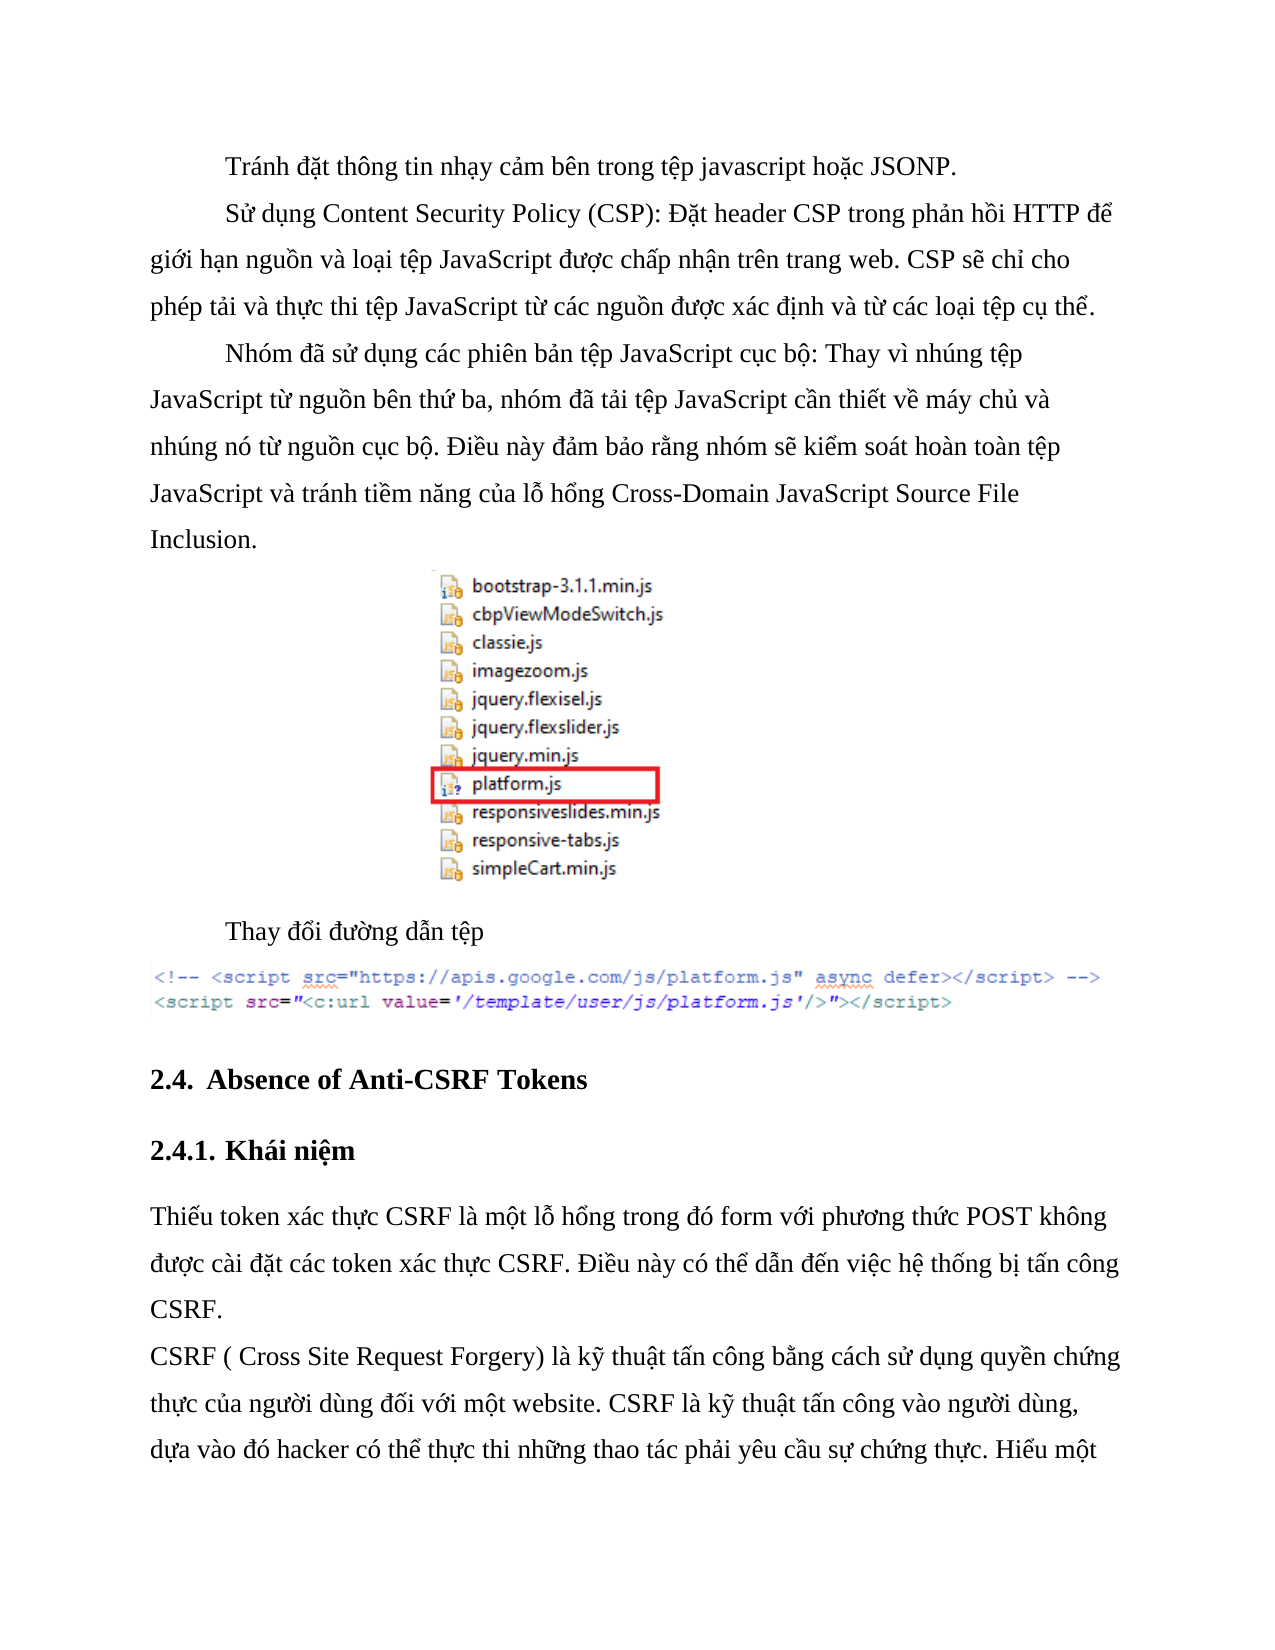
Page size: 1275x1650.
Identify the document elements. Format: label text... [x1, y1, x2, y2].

text Tránh đặt thông tin nhạy cảm bên trong tệp javascript hoặc JSONP. [150, 150, 1125, 181]
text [150, 1340, 1125, 1464]
picture [150, 961, 1125, 1018]
picture [430, 570, 845, 900]
text Thay đổi đường dẫn tệp [150, 915, 1125, 946]
text Thiếu token xác thực CSRF là một lỗ hổng trong đó form với phương thức POST không được cài đặt các token xác thực CSRF. Điều này có thể dẫn đến việc hệ thống bị tấn công CSRF. [150, 1200, 1125, 1324]
text Sử dụng Content Security Policy (CSP): Đặt header CSP trong phản hồi HTTP để giới hạn nguồn và loại tệp JavaScript được chấp nhận trên trang web. CSP sẽ chỉ cho phép tải và thực thi tệp JavaScript từ các nguồn được xác định và từ các loại tệp cụ thể. [150, 197, 1125, 321]
subtitle Absence of Anti-CSRF Tokens [150, 1062, 1125, 1096]
text Nhóm đã sử dụng các phiên bản tệp JavaScript cục bộ: Thay vì nhúng tệp JavaScript từ nguồn bên thứ ba, nhóm đã tải tệp JavaScript cần thiết về máy chủ và nhúng nó từ nguồn cục bộ. Điều này đảm bảo rằng nhóm sẽ kiểm soát hoàn toàn tệp JavaScript và tránh tiềm năng của lỗ hổng Cross-Domain JavaScript Source File Inclusion. [150, 337, 1125, 554]
subtitle Khái niệm [150, 1133, 1125, 1167]
